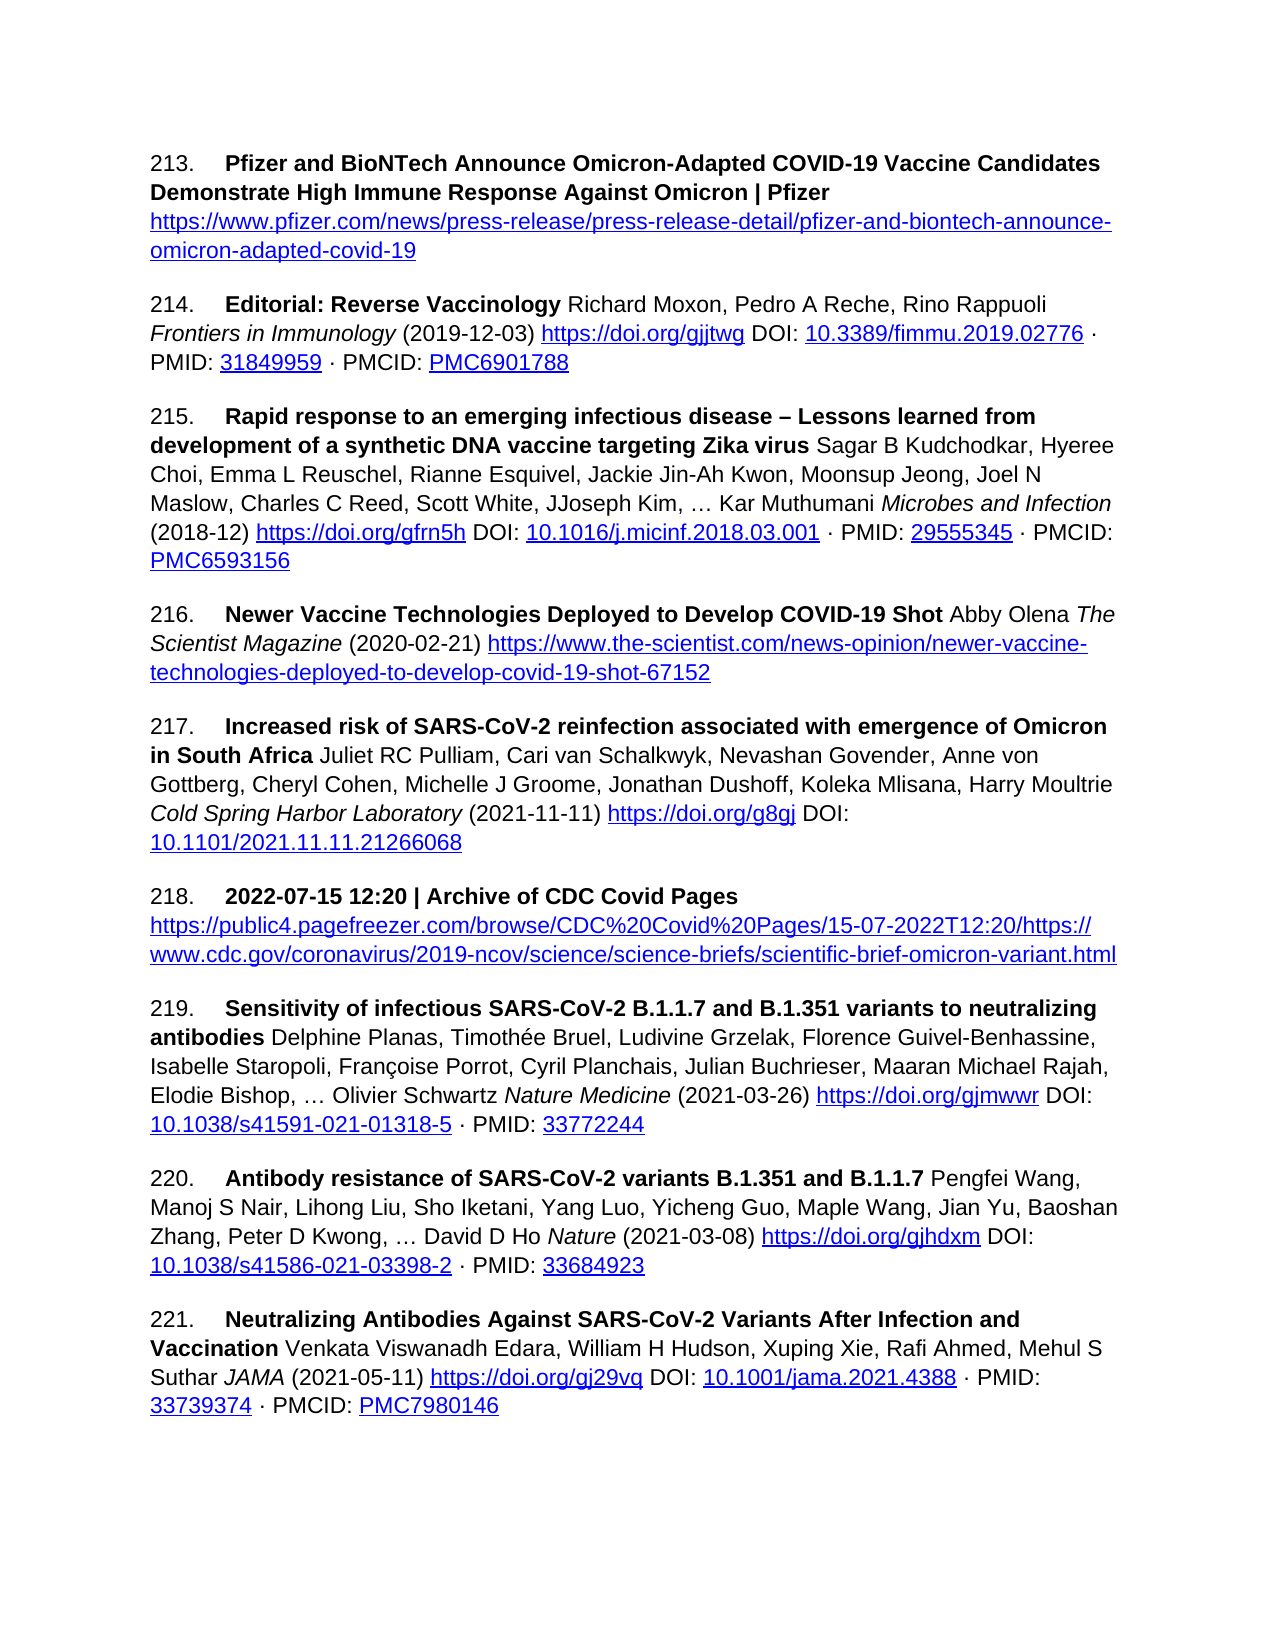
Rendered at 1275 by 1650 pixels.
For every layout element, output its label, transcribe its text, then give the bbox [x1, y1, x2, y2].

text 219. Sensitivity of infectious SARS-CoV-2 B.1.1.7 and B.1.351 variants to neutralizing antibodies Delphine Planas, Timothée Bruel, Ludivine Grzelak, Florence Guivel-Benhassine, Isabelle Staropoli, Françoise Porrot, Cyril Planchais, Julian Buchrieser, Maaran Michael Rajah, Elodie Bishop, … Olivier Schwartz Nature Medicine (2021-03-26) https://doi.org/gjmwwr DOI: 10.1038/s41591-021-01318-5 · PMID: 33772244 [150, 995, 1125, 1137]
text 214. Editorial: Reverse Vaccinology Richard Moxon, Pedro A Reche, Rino Rappuoli Frontiers in Immunology (2019-12-03) https://doi.org/gjjtwg DOI: 10.3389/fimmu.2019.02776 · PMID: 31849959 · PMCID: PMC6901788 [150, 291, 1125, 375]
text 220. Antibody resistance of SARS-CoV-2 variants B.1.351 and B.1.1.7 Pengfei Wang, Manoj S Nair, Lihong Liu, Sho Iketani, Yang Luo, Yicheng Guo, Maple Wang, Jian Yu, Baoshan Zhang, Peter D Kwong, … David D Ho Nature (2021-03-08) https://doi.org/gjhdxm DOI: 10.1038/s41586-021-03398-2 · PMID: 33684923 [150, 1165, 1125, 1278]
text 221. Neutralizing Antibodies Against SARS-CoV-2 Variants After Infection and Vaccination Venkata Viswanadh Edara, William H Hudson, Xuping Xie, Rafi Ahmed, Mehul S Suthar JAMA (2021-05-11) https://doi.org/gj29vq DOI: 10.1001/jama.2021.4388 · PMID: 33739374 · PMCID: PMC7980146 [150, 1306, 1125, 1419]
text 217. Increased risk of SARS-CoV-2 reinfection associated with emergence of Omicron in South Africa Juliet RC Pulliam, Cari van Schalkwyk, Nevashan Govender, Anne von Gottberg, Cheryl Cohen, Michelle J Groome, Jonathan Dushoff, Koleka Mlisana, Harry Moultrie Cold Spring Harbor Laboratory (2021-11-11) https://doi.org/g8gj DOI: 10.1101/2021.11.11.21266068 [150, 713, 1125, 856]
text 218. 2022-07-15 12:20 | Archive of CDC Covid Pages https://public4.pagefreezer.com/browse/CDC%20Covid%20Pages/15-07-2022T12:20/https://www.cdc.gov/coronavirus/2019-ncov/science/science-briefs/scientific-brief-omicron-variant.html [150, 883, 1125, 967]
text 213. Pfizer and BioNTech Announce Omicron-Adapted COVID-19 Vaccine Candidates Demonstrate High Immune Response Against Omicron | Pfizer https://www.pfizer.com/news/press-release/press-release-detail/pfizer-and-biontech-announce-omicron-adapted-covid-19 [150, 150, 1125, 263]
text 215. Rapid response to an emerging infectious disease – Lessons learned from development of a synthetic DNA vaccine targeting Zika virus Sagar B Kudchodkar, Hyeree Choi, Emma L Reuschel, Rianne Esquivel, Jackie Jin-Ah Kwon, Moonsup Jeong, Joel N Maslow, Charles C Reed, Scott White, JJoseph Kim, … Kar Muthumani Microbes and Infection (2018-12) https://doi.org/gfrn5h DOI: 10.1016/j.micinf.2018.03.001 · PMID: 29555345 · PMCID: PMC6593156 [150, 403, 1125, 574]
text 216. Newer Vaccine Technologies Deployed to Develop COVID-19 Shot Abby Olena The Scientist Magazine (2020-02-21) https://www.the-scientist.com/news-opinion/newer-vaccine-technologies-deployed-to-develop-covid-19-shot-67152 [150, 601, 1125, 686]
